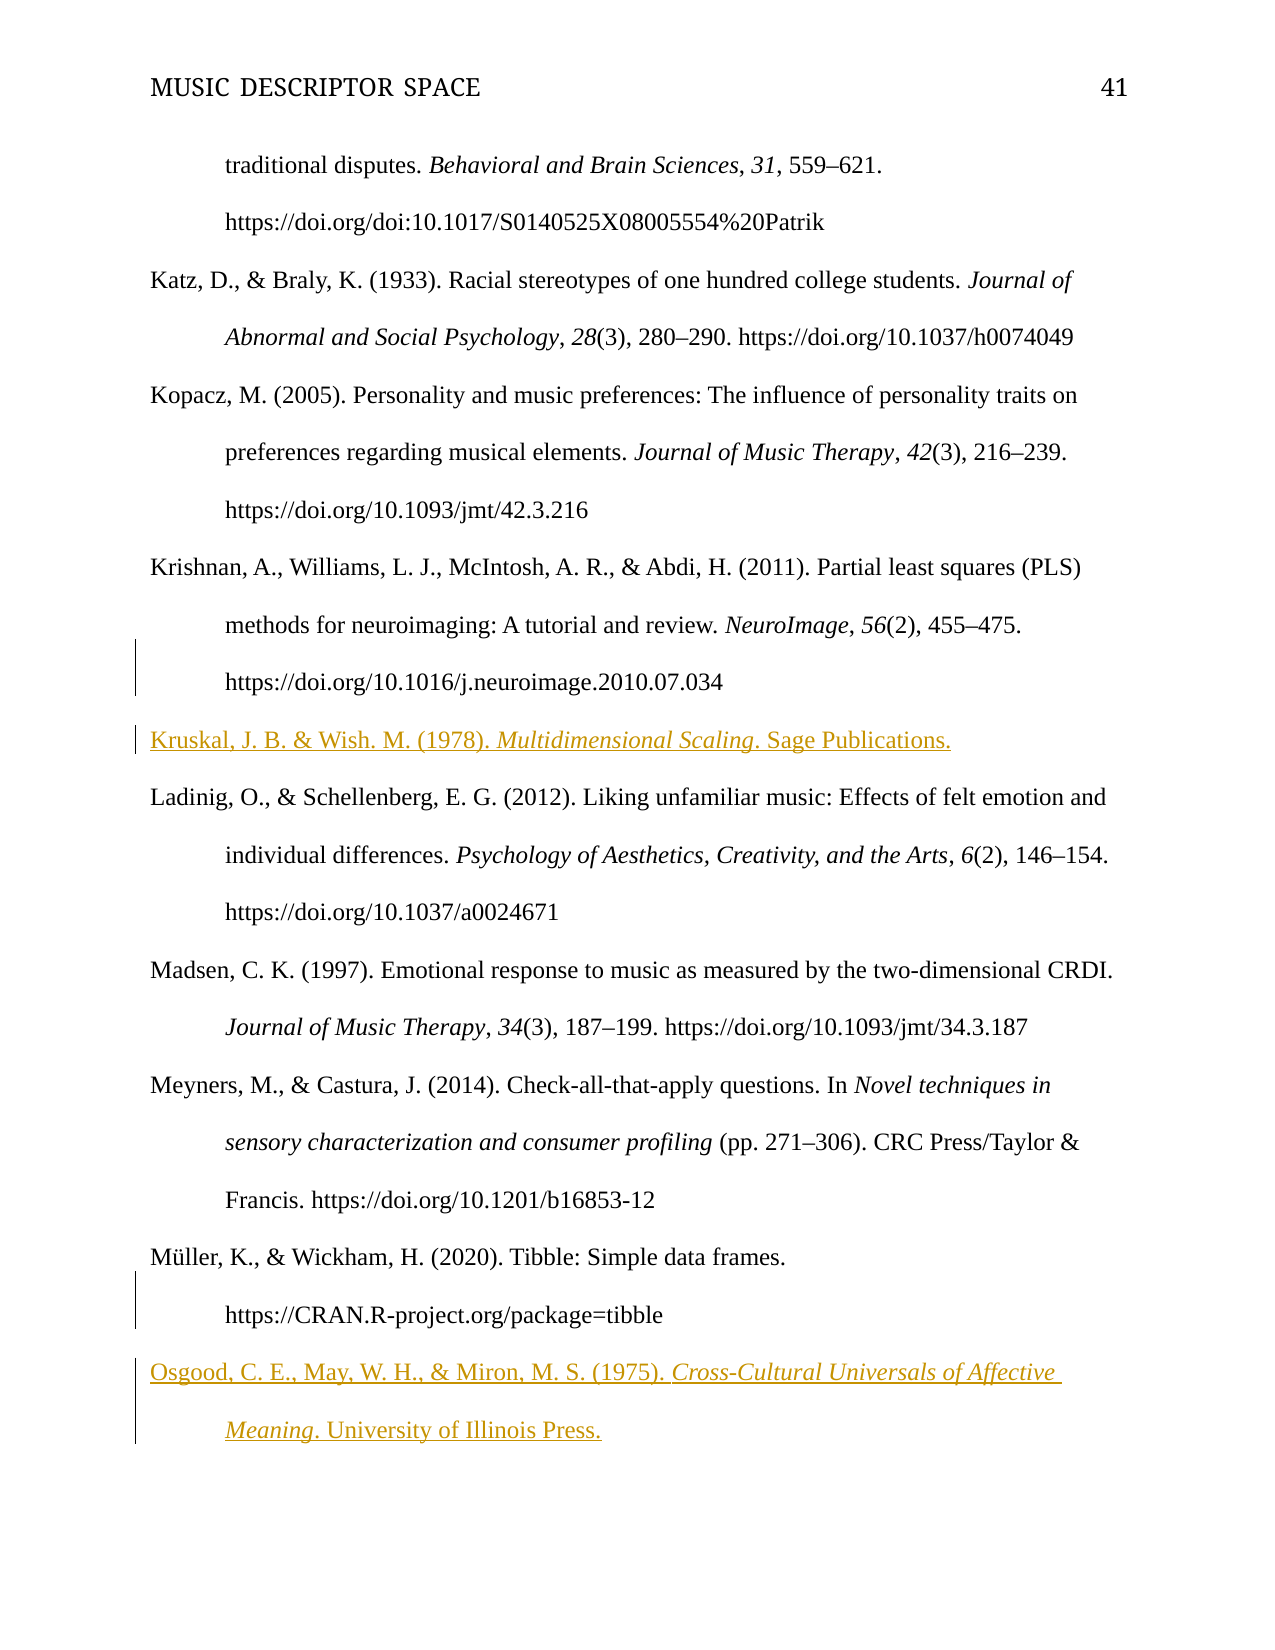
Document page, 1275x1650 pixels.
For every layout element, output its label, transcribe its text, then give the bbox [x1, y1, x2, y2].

text Krishnan, A., Williams, L. J., McIntosh, A. R., & Abdi, H. (2011). Partial least squares (PLS) methods for neuroimaging: A tutorial and review. NeuroImage, 56(2), 455–475. https://doi.org/10.1016/j.neuroimage.2010.07.034 [150, 552, 1125, 696]
text Ladinig, O., & Schellenberg, E. G. (2012). Liking unfamiliar music: Effects of felt emotion and individual differences. Psychology of Aesthetics, Creativity, and the Arts, 6(2), 146–154. https://doi.org/10.1037/a0024671 [150, 782, 1125, 926]
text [150, 150, 1125, 236]
text Meyners, M., & Castura, J. (2014). Check-all-that-apply questions. In Novel techniques in sensory characterization and consumer profiling (pp. 271–306). CRC Press/Taylor & Francis. https://doi.org/10.1201/b16853-12 [150, 1070, 1125, 1214]
text Müller, K., & Wickham, H. (2020). Tibble: Simple data frames. https://CRAN.R-project.org/package=tibble [150, 1242, 1125, 1329]
text Katz, D., & Braly, K. (1933). Racial stereotypes of one hundred college students. Journal of Abnormal and Social Psychology, 28(3), 280–290. https://doi.org/10.1037/h0074049 [150, 265, 1125, 351]
text Kopacz, M. (2005). Personality and music preferences: The influence of personality traits on preferences regarding musical elements. Journal of Music Therapy, 42(3), 216–239. https://doi.org/10.1093/jmt/42.3.216 [150, 380, 1125, 524]
text Madsen, C. K. (1997). Emotional response to music as measured by the two-dimensional CRDI. Journal of Music Therapy, 34(3), 187–199. https://doi.org/10.1093/jmt/34.3.187 [150, 955, 1125, 1041]
